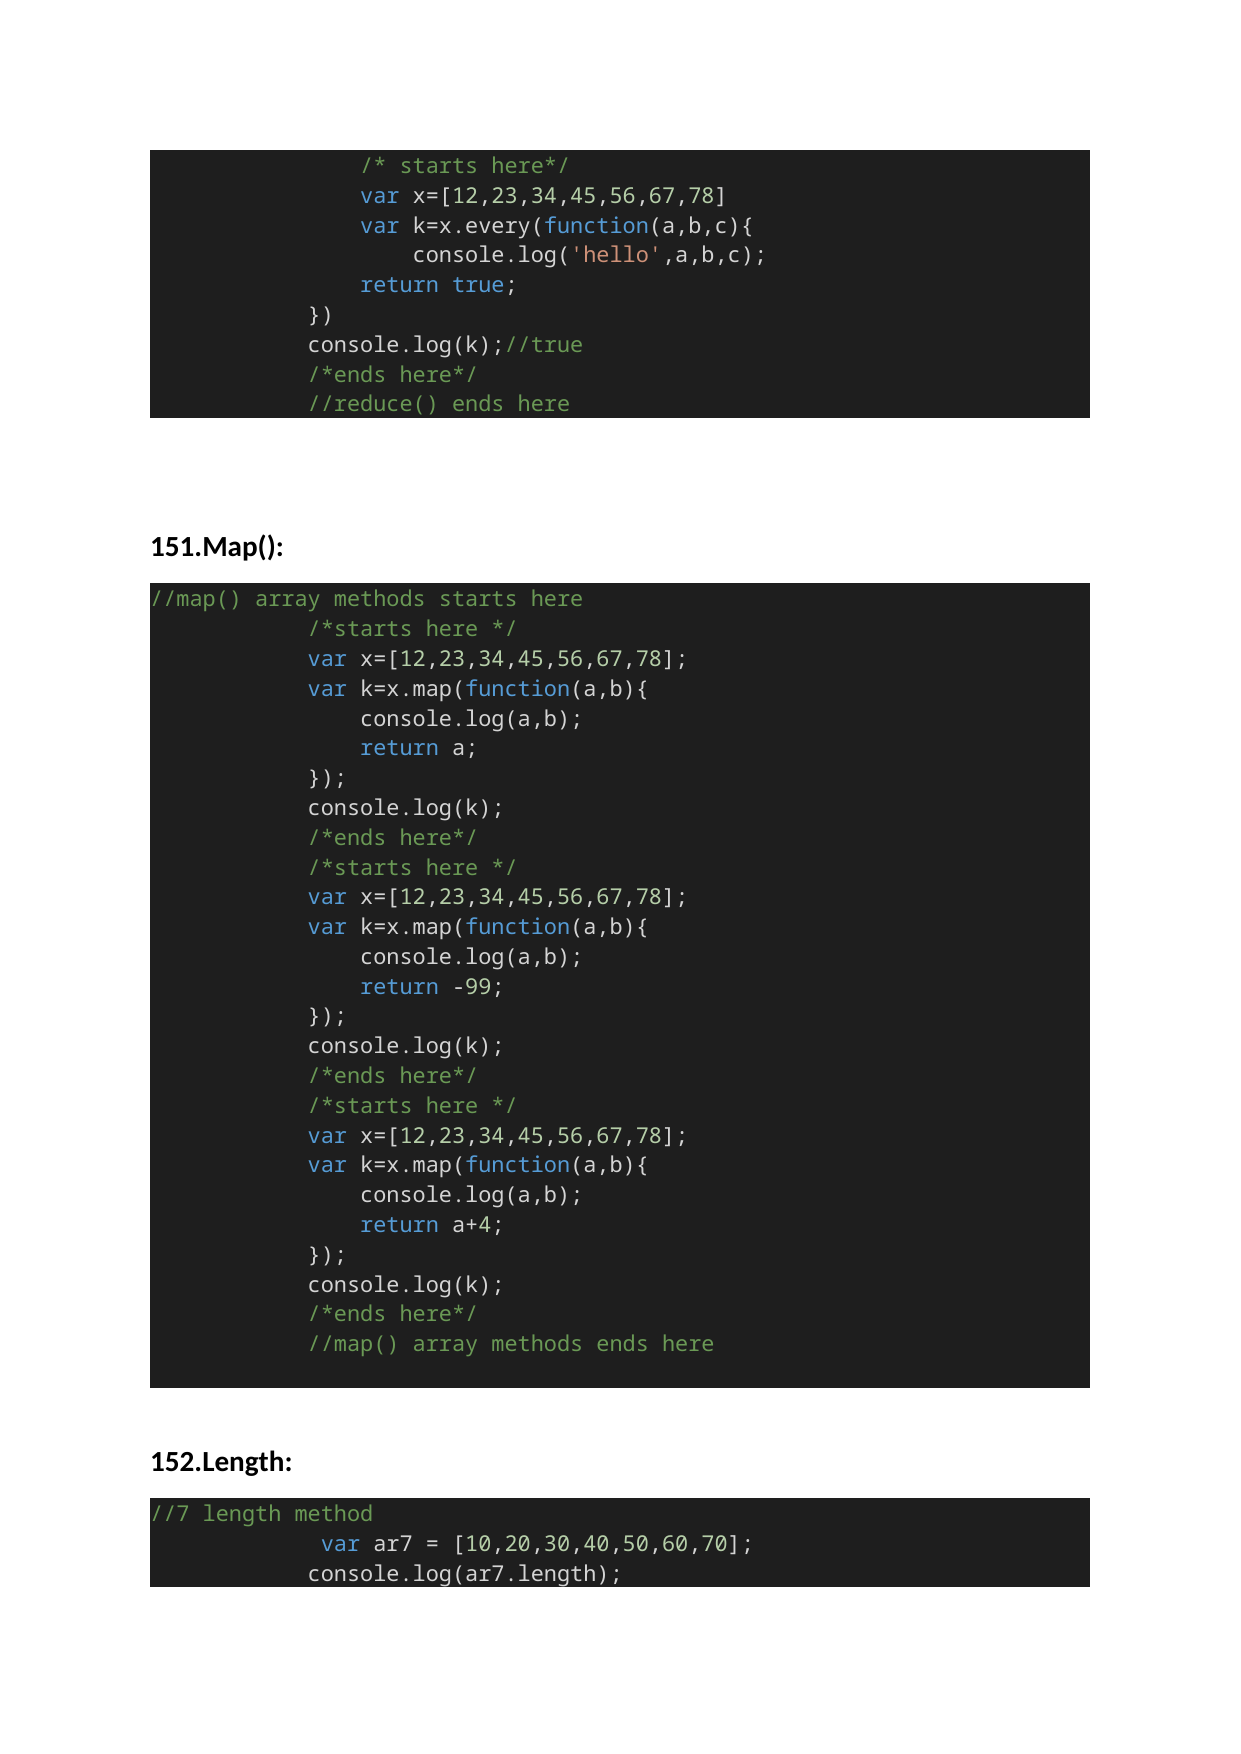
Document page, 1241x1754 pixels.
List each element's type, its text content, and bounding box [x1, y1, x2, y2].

text console.log(k);//true [150, 329, 1090, 358]
text /*starts here */ [150, 852, 1090, 881]
text var ar7 = [10,20,30,40,50,60,70]; [150, 1528, 1090, 1558]
text /*ends here*/ [150, 358, 1090, 388]
text var x=[12,23,34,45,56,67,78] [150, 180, 1090, 209]
text return a; [150, 732, 1090, 762]
text //map() array methods starts here [150, 583, 1090, 613]
text console.log('hello',a,b,c); [150, 239, 1090, 269]
text //map() array methods ends here [150, 1328, 1090, 1358]
text return -99; [150, 971, 1090, 1001]
text console.log(a,b); [150, 703, 1090, 732]
text console.log(k); [150, 792, 1090, 822]
text /*ends here*/ [150, 1060, 1090, 1090]
text /*ends here*/ [150, 822, 1090, 852]
text }); [150, 762, 1090, 792]
text 151.Map(): [150, 528, 1090, 564]
text console.log(a,b); [150, 941, 1090, 971]
text //reduce() ends here [150, 388, 1090, 418]
text }); [150, 1239, 1090, 1269]
text var k=x.map(function(a,b){ [150, 673, 1090, 703]
text return true; [150, 269, 1090, 299]
text var x=[12,23,34,45,56,67,78]; [150, 881, 1090, 911]
text return a+4; [150, 1209, 1090, 1239]
text }); [150, 1001, 1090, 1030]
text /*ends here*/ [150, 1298, 1090, 1328]
text var x=[12,23,34,45,56,67,78]; [150, 643, 1090, 673]
text var k=x.every(function(a,b,c){ [150, 209, 1090, 239]
text /*starts here */ [150, 1090, 1090, 1120]
text var x=[12,23,34,45,56,67,78]; [150, 1120, 1090, 1149]
text /* starts here*/ [150, 150, 1090, 180]
text 152.Length: [150, 1443, 1090, 1478]
text }) [150, 299, 1090, 329]
text //7 length method [150, 1498, 1090, 1528]
text console.log(k); [150, 1269, 1090, 1298]
text console.log(k); [150, 1030, 1090, 1060]
text var k=x.map(function(a,b){ [150, 1149, 1090, 1179]
text console.log(a,b); [150, 1179, 1090, 1209]
text /*starts here */ [150, 613, 1090, 643]
text console.log(ar7.length); [150, 1558, 1090, 1587]
text var k=x.map(function(a,b){ [150, 911, 1090, 941]
